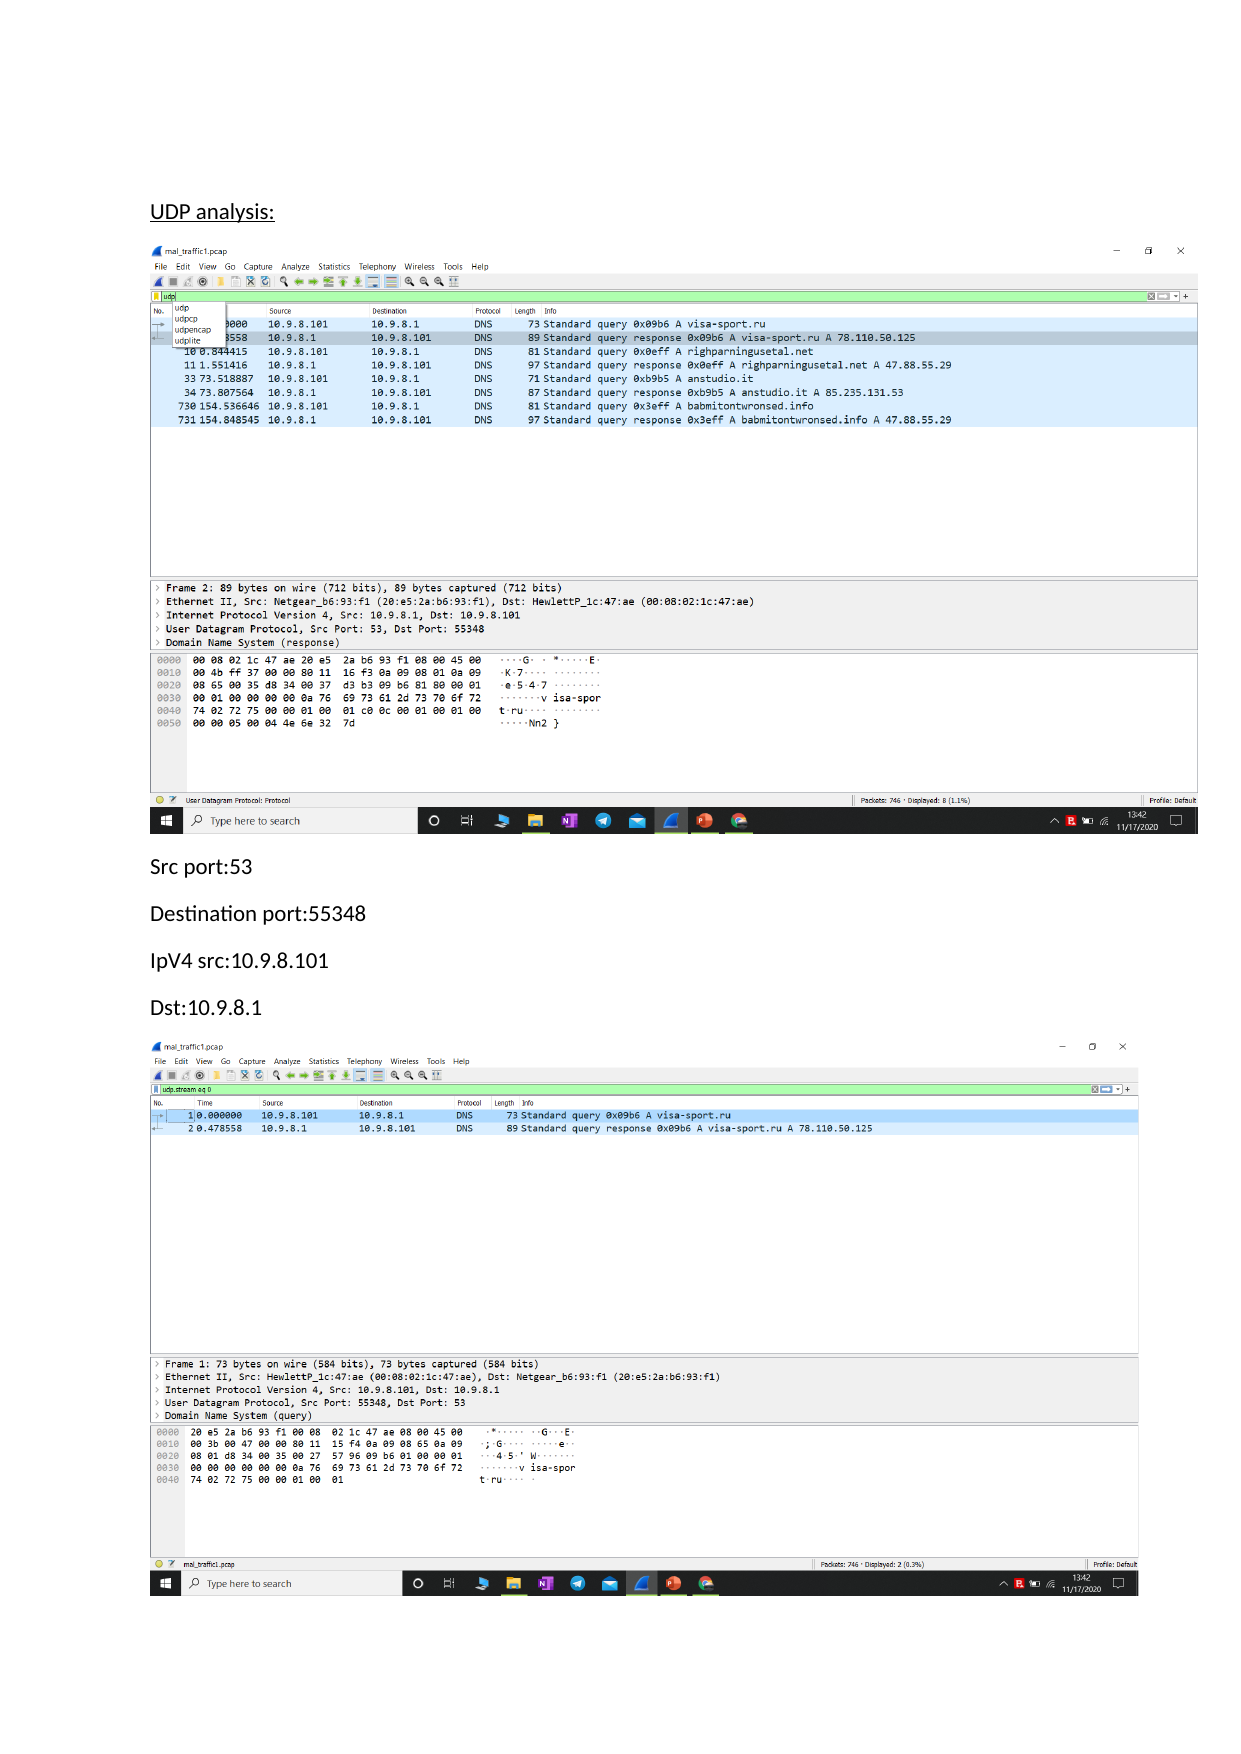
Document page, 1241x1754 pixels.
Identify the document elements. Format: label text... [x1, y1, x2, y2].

text IpV4 src:10.9.8.101 [150, 946, 1090, 974]
text Destination port:55348 [150, 899, 1090, 927]
text Src port:53 [150, 852, 1090, 880]
text Dst:10.9.8.1 [150, 993, 1090, 1021]
picture [150, 1039, 1139, 1596]
picture [150, 243, 1198, 834]
text UDP analysis: [150, 197, 1090, 225]
